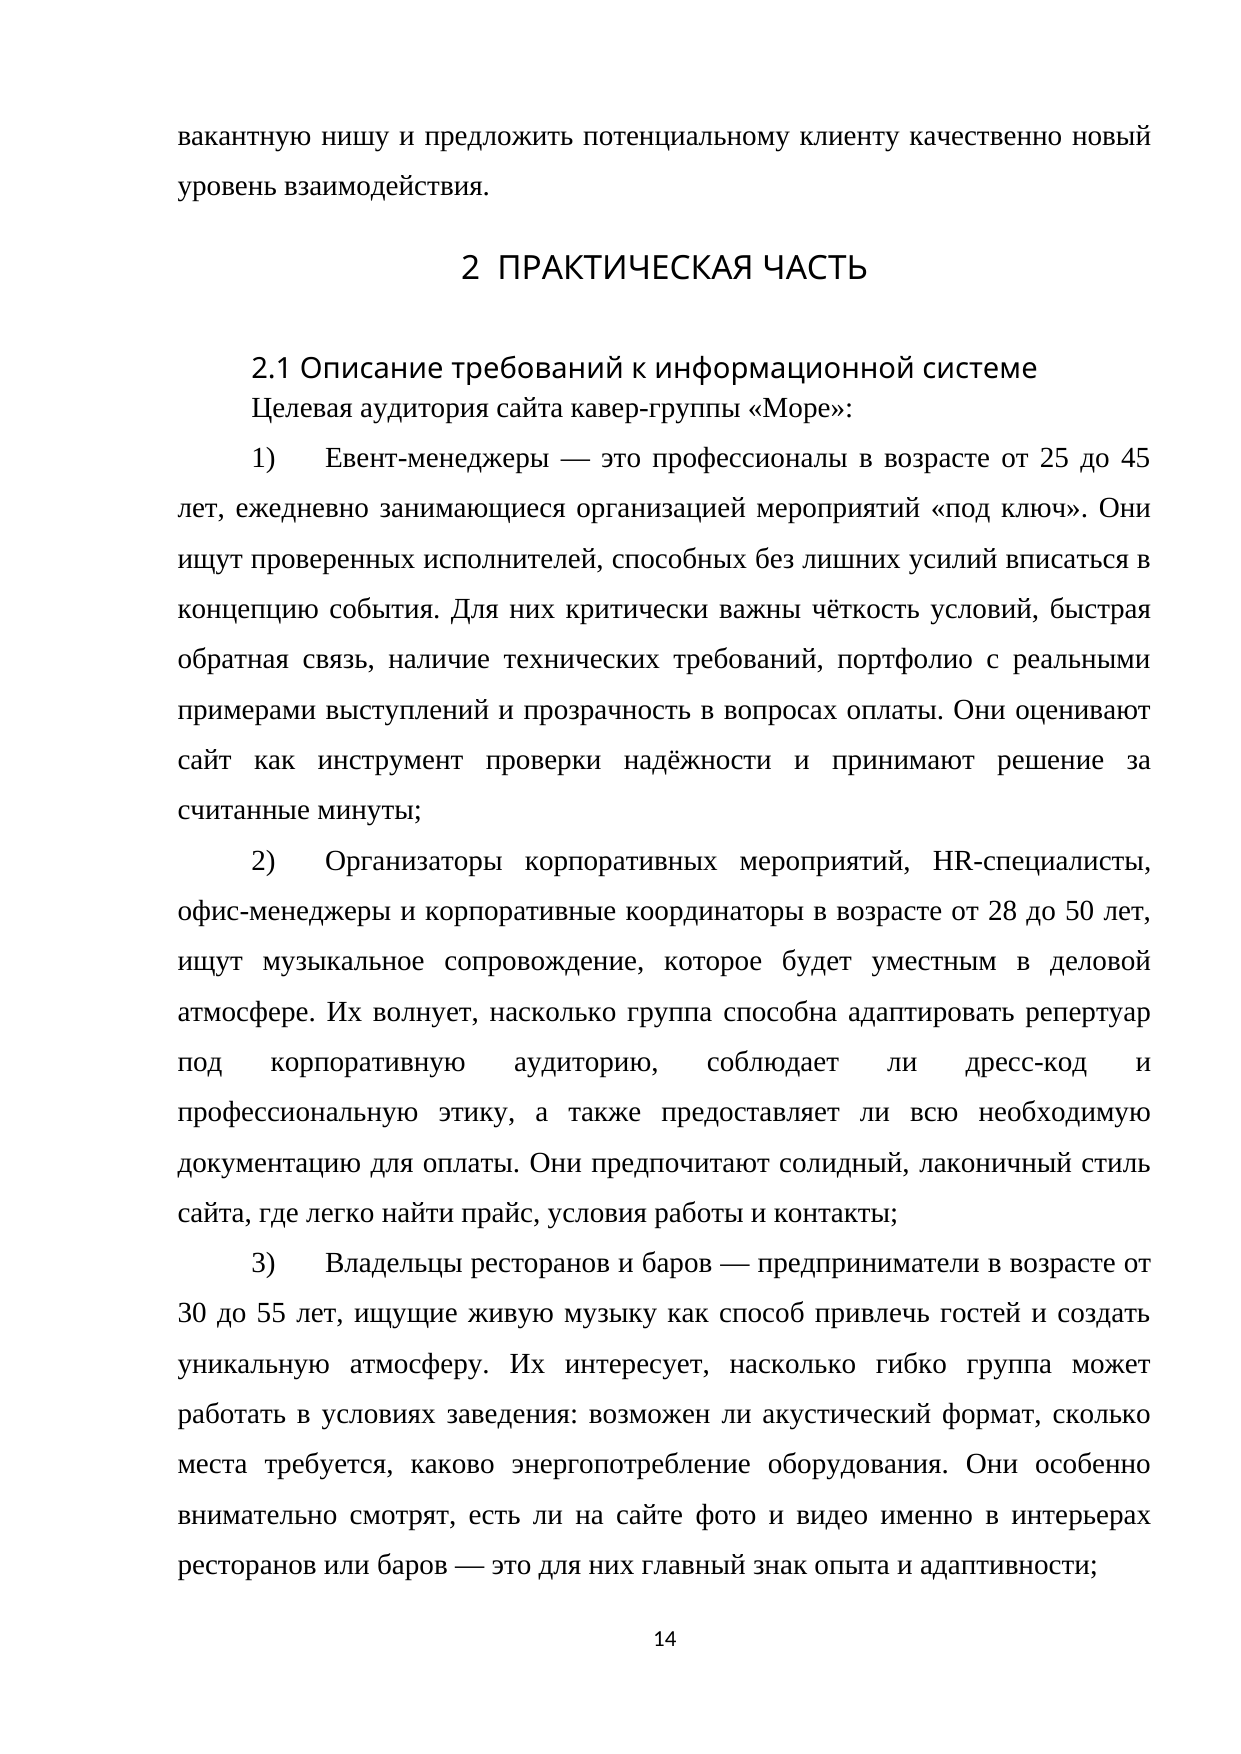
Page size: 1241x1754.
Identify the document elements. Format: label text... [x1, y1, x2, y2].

text Целевая аудитория сайта кавер-группы «Море»: [177, 390, 1152, 423]
list Владельцы ресторанов и баров — предприниматели в возрасте от 30 до 55 лет, ищущие живую музыку как способ привлечь гостей и создать уникальную атмосферу. Их интересует, насколько гибко группа может работать в условиях заведения: возможен ли акустический формат, сколько места требуется, каково энергопотребление оборудования. Они особенно внимательно смотрят, есть ли на сайте фото и видео именно в интерьерах ресторанов или баров — это для них главный знак опыта и адаптивности; [177, 1245, 1152, 1581]
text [177, 118, 1152, 202]
subtitle 2 ПРАКТИЧЕСКАЯ ЧАСТЬ [177, 244, 1152, 289]
list Евент-менеджеры — это профессионалы в возрасте от 25 до 45 лет, ежедневно занимающиеся организацией мероприятий «под ключ». Они ищут проверенных исполнителей, способных без лишних усилий вписаться в концепцию события. Для них критически важны чёткость условий, быстрая обратная связь, наличие технических требований, портфолио с реальными примерами выступлений и прозрачность в вопросах оплаты. Они оценивают сайт как инструмент проверки надёжности и принимают решение за считанные минуты; [177, 440, 1152, 826]
subtitle 2.1 Описание требований к информационной системе [177, 347, 1152, 387]
list Организаторы корпоративных мероприятий, HR-специалисты, офис-менеджеры и корпоративные координаторы в возрасте от 28 до 50 лет, ищут музыкальное сопровождение, которое будет уместным в деловой атмосфере. Их волнует, насколько группа способна адаптировать репертуар под корпоративную аудиторию, соблюдает ли дресс-код и профессиональную этику, а также предоставляет ли всю необходимую документацию для оплаты. Они предпочитают солидный, лаконичный стиль сайта, где легко найти прайс, условия работы и контакты; [177, 843, 1152, 1228]
